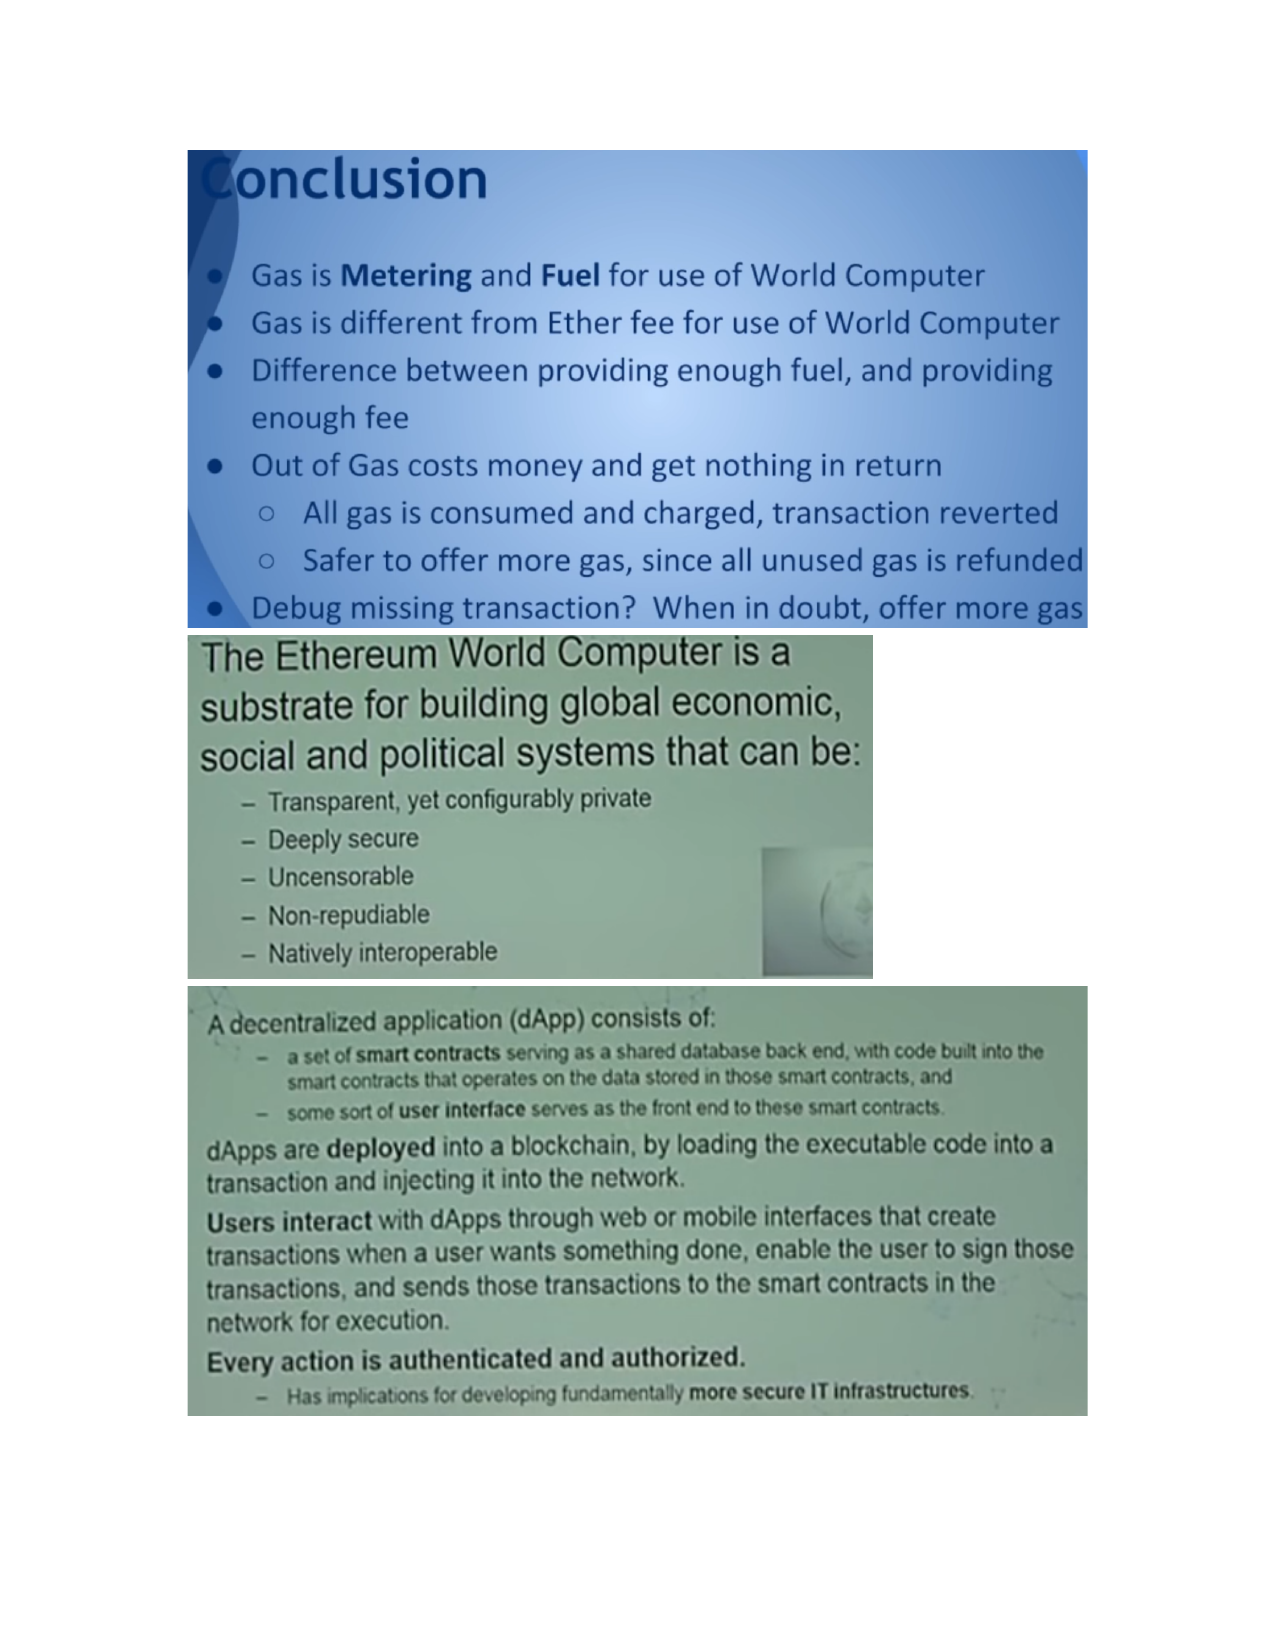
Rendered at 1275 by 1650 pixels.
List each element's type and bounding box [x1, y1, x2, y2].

picture [187, 635, 873, 979]
picture [187, 150, 1088, 628]
picture [187, 986, 1088, 1416]
